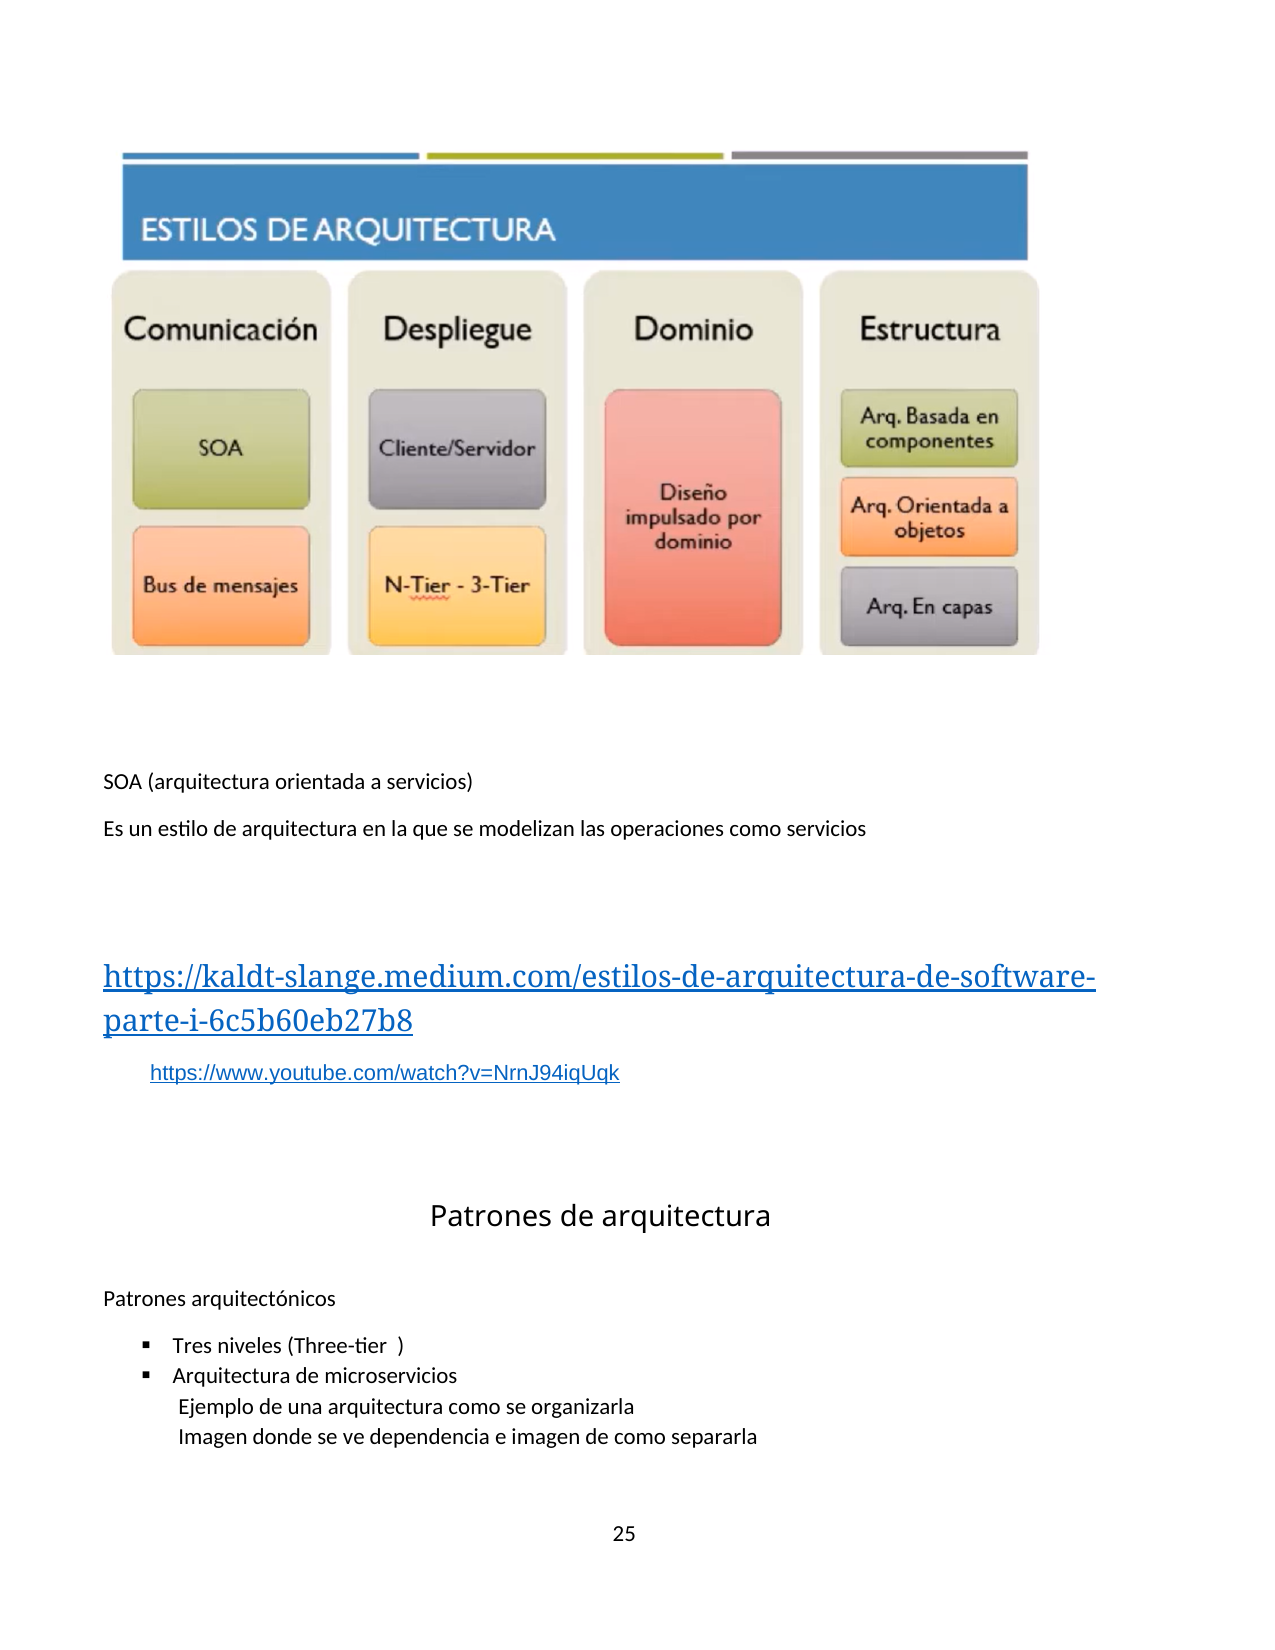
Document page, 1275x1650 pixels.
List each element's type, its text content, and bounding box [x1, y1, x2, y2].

text https://www.youtube.com/watch?v=NrnJ94iqUqk [150, 1060, 1098, 1085]
list Imagen donde se ve dependencia e imagen de como separarla [178, 1422, 1098, 1450]
list Tres niveles (Three-tier ) [141, 1331, 1098, 1359]
text https://kaldt-slange.medium.com/estilos-de-arquitectura-de-software-parte-i-6c5b60eb27b8 [103, 955, 1098, 1040]
picture [103, 147, 1052, 655]
list Ejemplo de una arquitectura como se organizarla [178, 1392, 1098, 1420]
text Patrones arquitectónicos [103, 1284, 1098, 1312]
subtitle Patrones de arquitectura [103, 1195, 1098, 1234]
list Arquitectura de microservicios [141, 1362, 1098, 1389]
text Es un estilo de arquitectura en la que se modelizan las operaciones como servicios [103, 814, 1098, 842]
text SOA (arquitectura orientada a servicios) [103, 767, 1098, 795]
